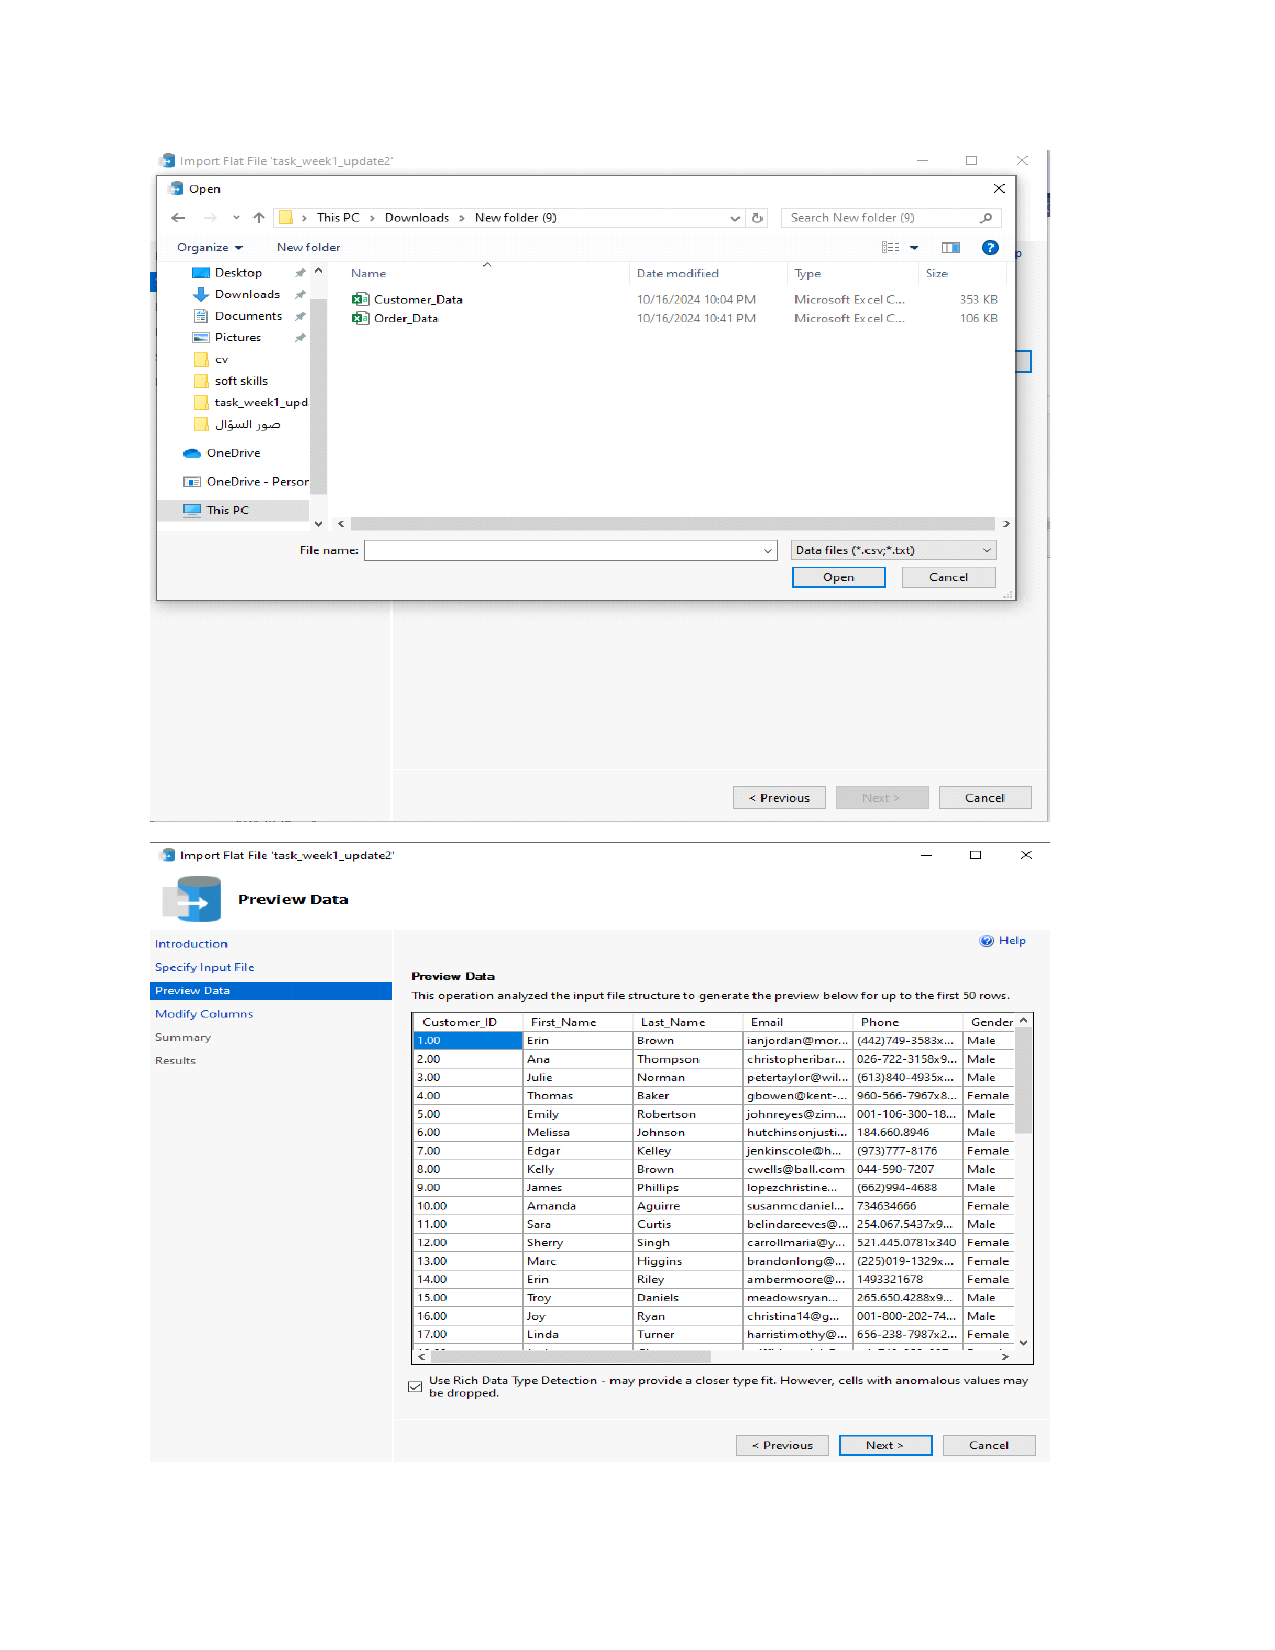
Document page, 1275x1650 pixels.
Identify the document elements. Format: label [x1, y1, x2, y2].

picture [150, 842, 1050, 1462]
picture [150, 150, 1050, 822]
